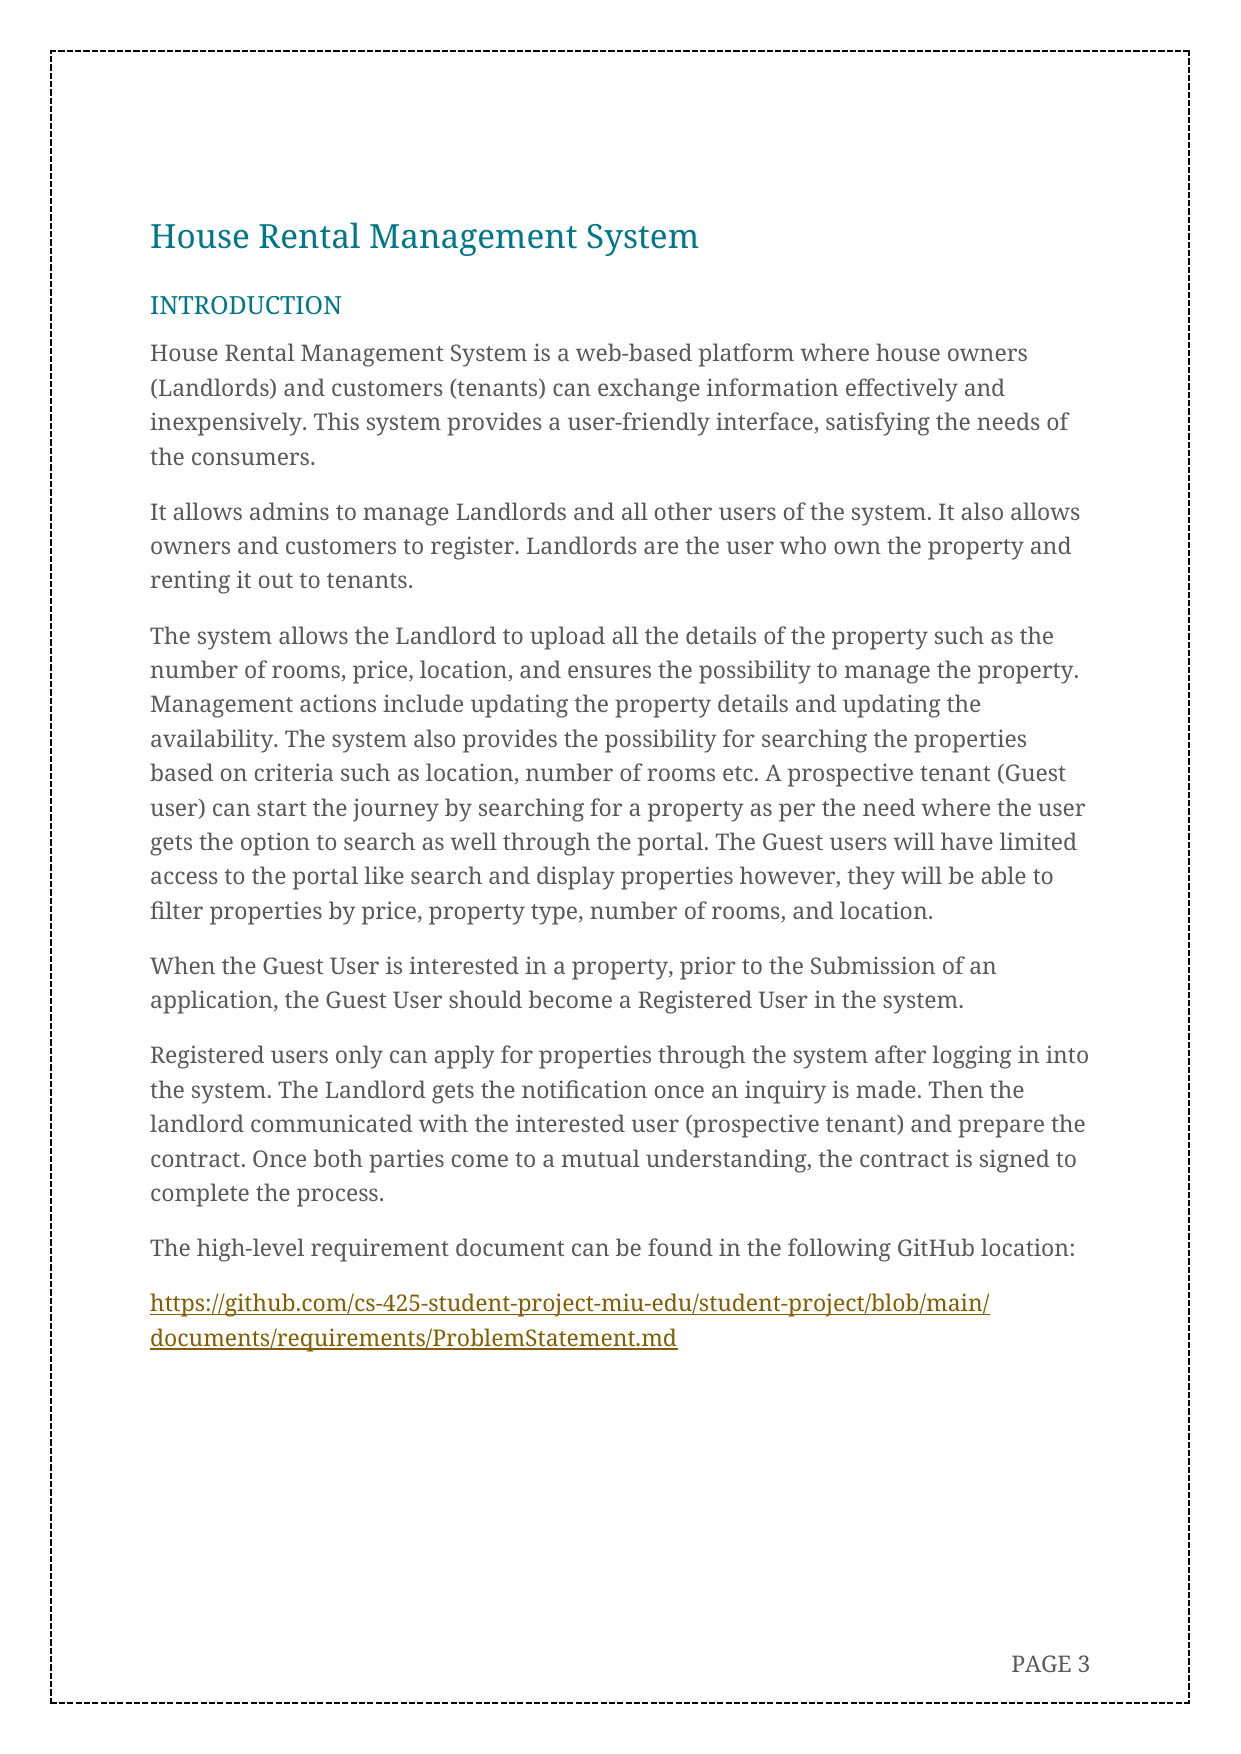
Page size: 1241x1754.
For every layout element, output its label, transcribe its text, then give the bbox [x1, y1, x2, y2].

subtitle House Rental Management System [150, 212, 1090, 258]
text When the Guest User is interested in a property, prior to the Submission of an application, the Guest User should become a Registered User in the system. [150, 950, 1090, 1015]
list The high-level requirement document can be found in the following GitHub location: [150, 1232, 1090, 1263]
list https://github.com/cs-425-student-project-miu-edu/student-project/blob/main/documents/requirements/ProblemStatement.md [150, 1287, 1090, 1353]
text House Rental Management System is a web-based platform where house owners (Landlords) and customers (tenants) can exchange information effectively and inexpensively. This system provides a user-friendly interface, satisfying the needs of the consumers. [150, 337, 1090, 472]
text It allows admins to manage Landlords and all other users of the system. It also allows owners and customers to register. Landlords are the user who own the property and renting it out to tenants. [150, 496, 1090, 596]
text The system allows the Landlord to upload all the details of the property such as the number of rooms, price, location, and ensures the possibility to manage the property. Management actions include updating the property details and updating the availability. The system also provides the possibility for searching the properties based on criteria such as location, number of rooms etc. A prospective tenant (Guest user) can start the journey by searching for a property as per the need where the user gets the option to search as well through the portal. The Guest users will have limited access to the portal like search and display properties however, they will be able to filter properties by price, property type, number of rooms, and location. [150, 619, 1090, 926]
text Registered users only can apply for properties through the system after logging in into the system. The Landlord gets the notification once an inquiry is made. Then the landlord communicated with the interested user (prospective tenant) and prepare the contract. Once both parties come to a mutual understanding, the contract is signed to complete the process. [150, 1039, 1090, 1208]
subtitle Introduction [150, 287, 1090, 321]
